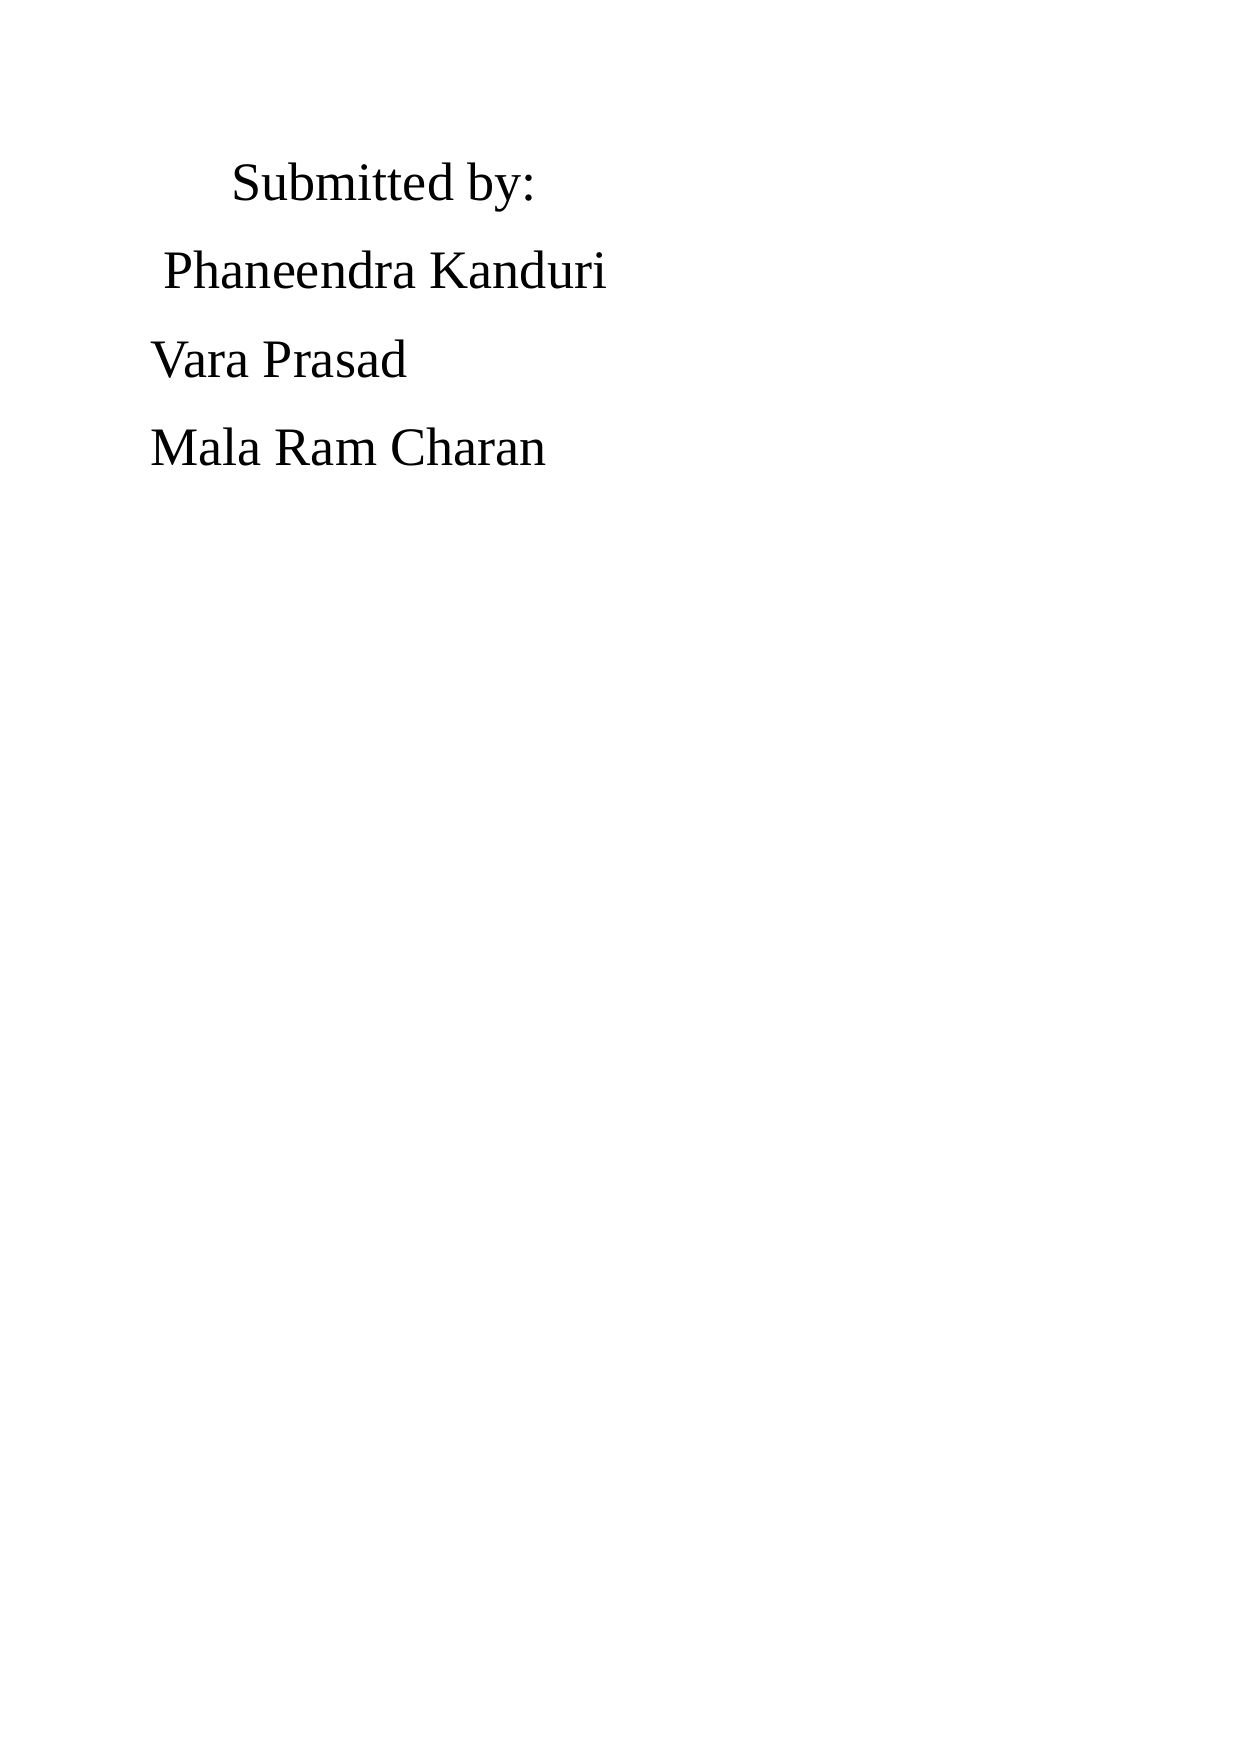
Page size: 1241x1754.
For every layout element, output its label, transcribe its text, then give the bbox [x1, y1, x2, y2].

text Submitted by: [150, 150, 1090, 212]
text Mala Ram Charan [150, 415, 1090, 477]
text Phaneendra Kanduri [150, 238, 1090, 301]
text Vara Prasad [150, 326, 1090, 389]
